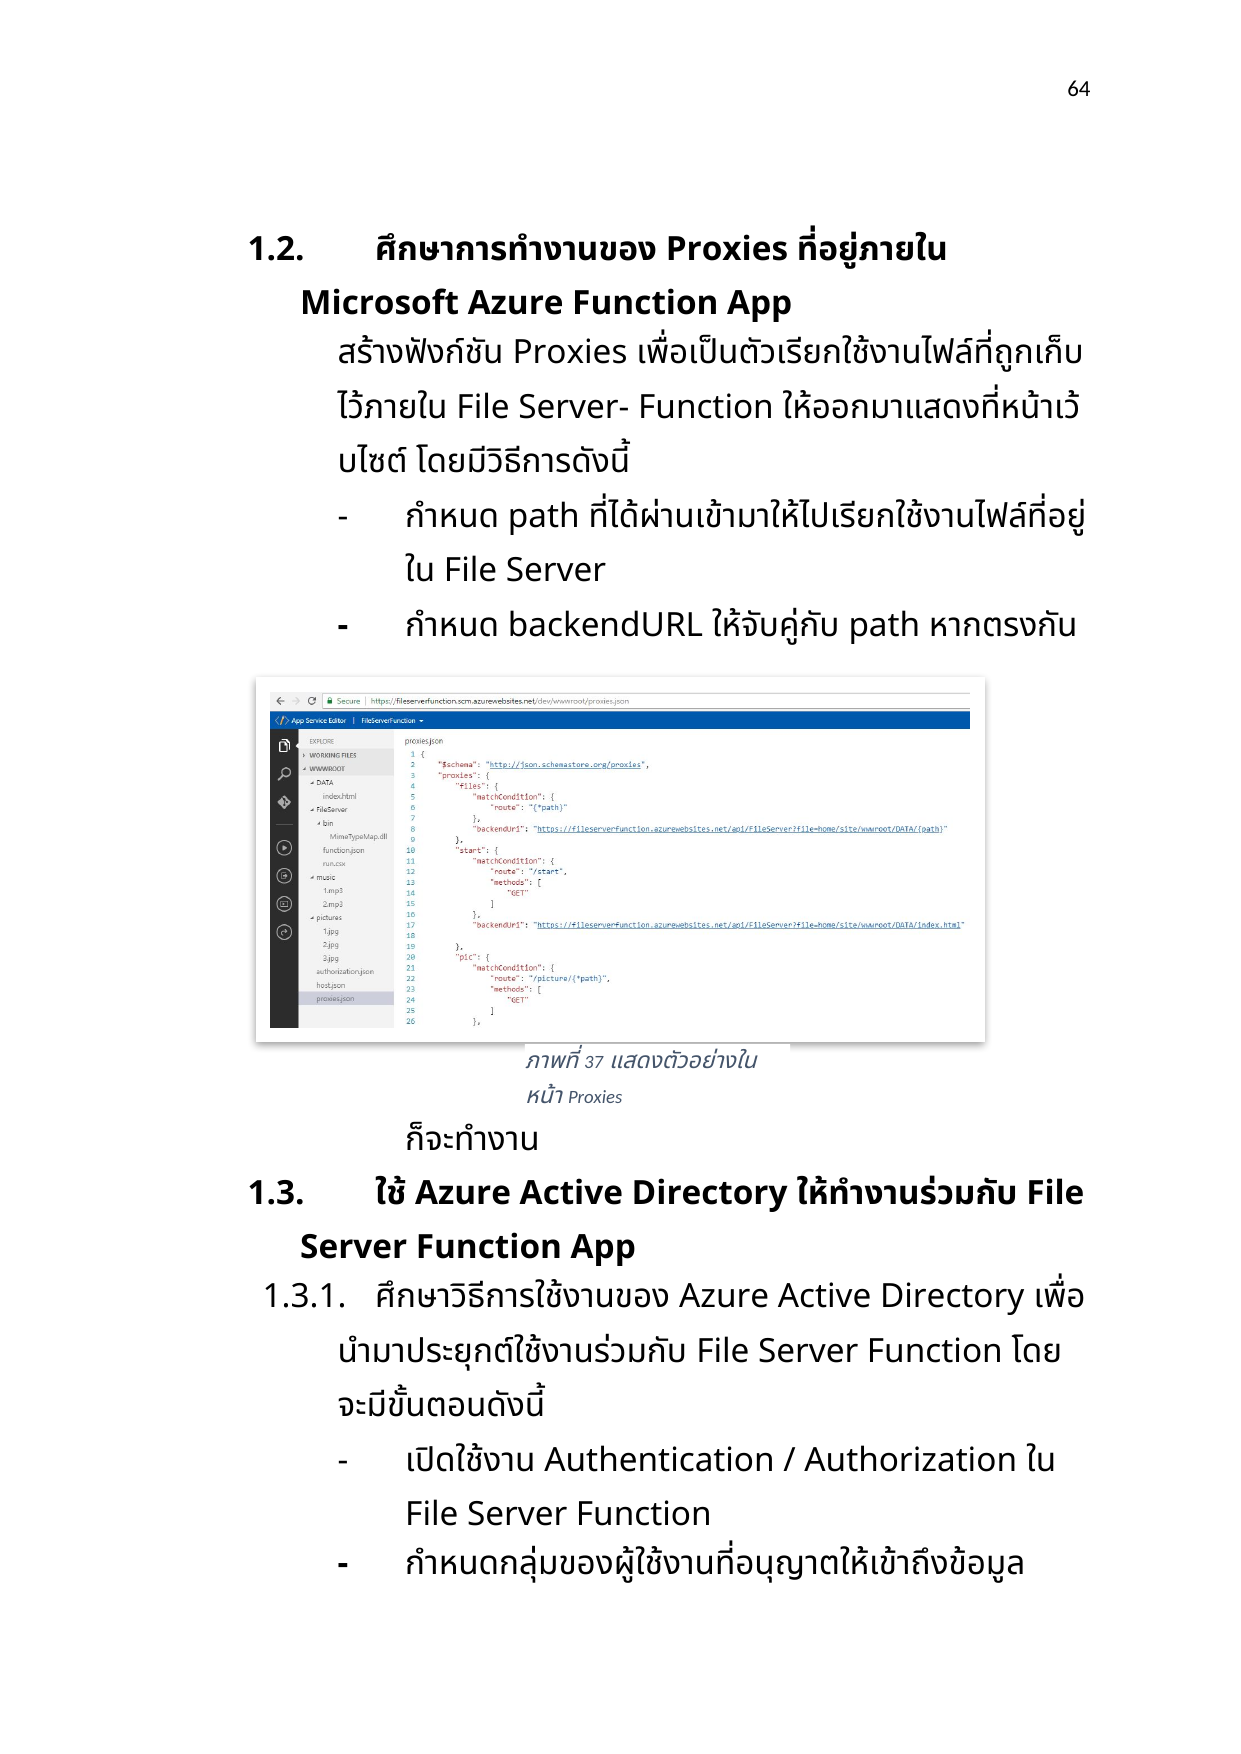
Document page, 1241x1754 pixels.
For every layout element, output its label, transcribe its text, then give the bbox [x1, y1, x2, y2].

picture [270, 692, 970, 1028]
list กำหนดกลุ่มของผู้ใช้งานที่อนุญาตให้เข้าถึงข้อมูล [337, 1539, 1090, 1589]
list เปิดใช้งาน Authentication / Authorization ใน File Server Function [337, 1436, 1090, 1535]
list กำหนด path ที่ได้ผ่านเข้ามาให้ไปเรียกใช้งานไฟล์ที่อยู่ใน File Server [337, 492, 1090, 597]
list ศึกษาการทำงานของ Proxies ที่อยู่ภายใน Microsoft Azure Function App [247, 225, 1090, 324]
list ใช้ Azure Active Directory ให้ทำงานร่วมกับ File Server Function App [247, 1169, 1090, 1269]
list ศึกษาวิธีการใช้งานของ Azure Active Directory เพื่อนำมาประยุกต์ใช้งานร่วมกับ File Server Function โดยจะมีขั้นตอนดังนี้ [262, 1272, 1090, 1432]
list สร้างฟังก์ชัน Proxies เพื่อเป็นตัวเรียกใช้งานไฟล์ที่ถูกเก็บไว้ภายใน File Server- Function ให้ออกมาแสดงที่หน้าเว้บไซต์ โดยมีวิธีการดังนี้ [337, 328, 1090, 488]
